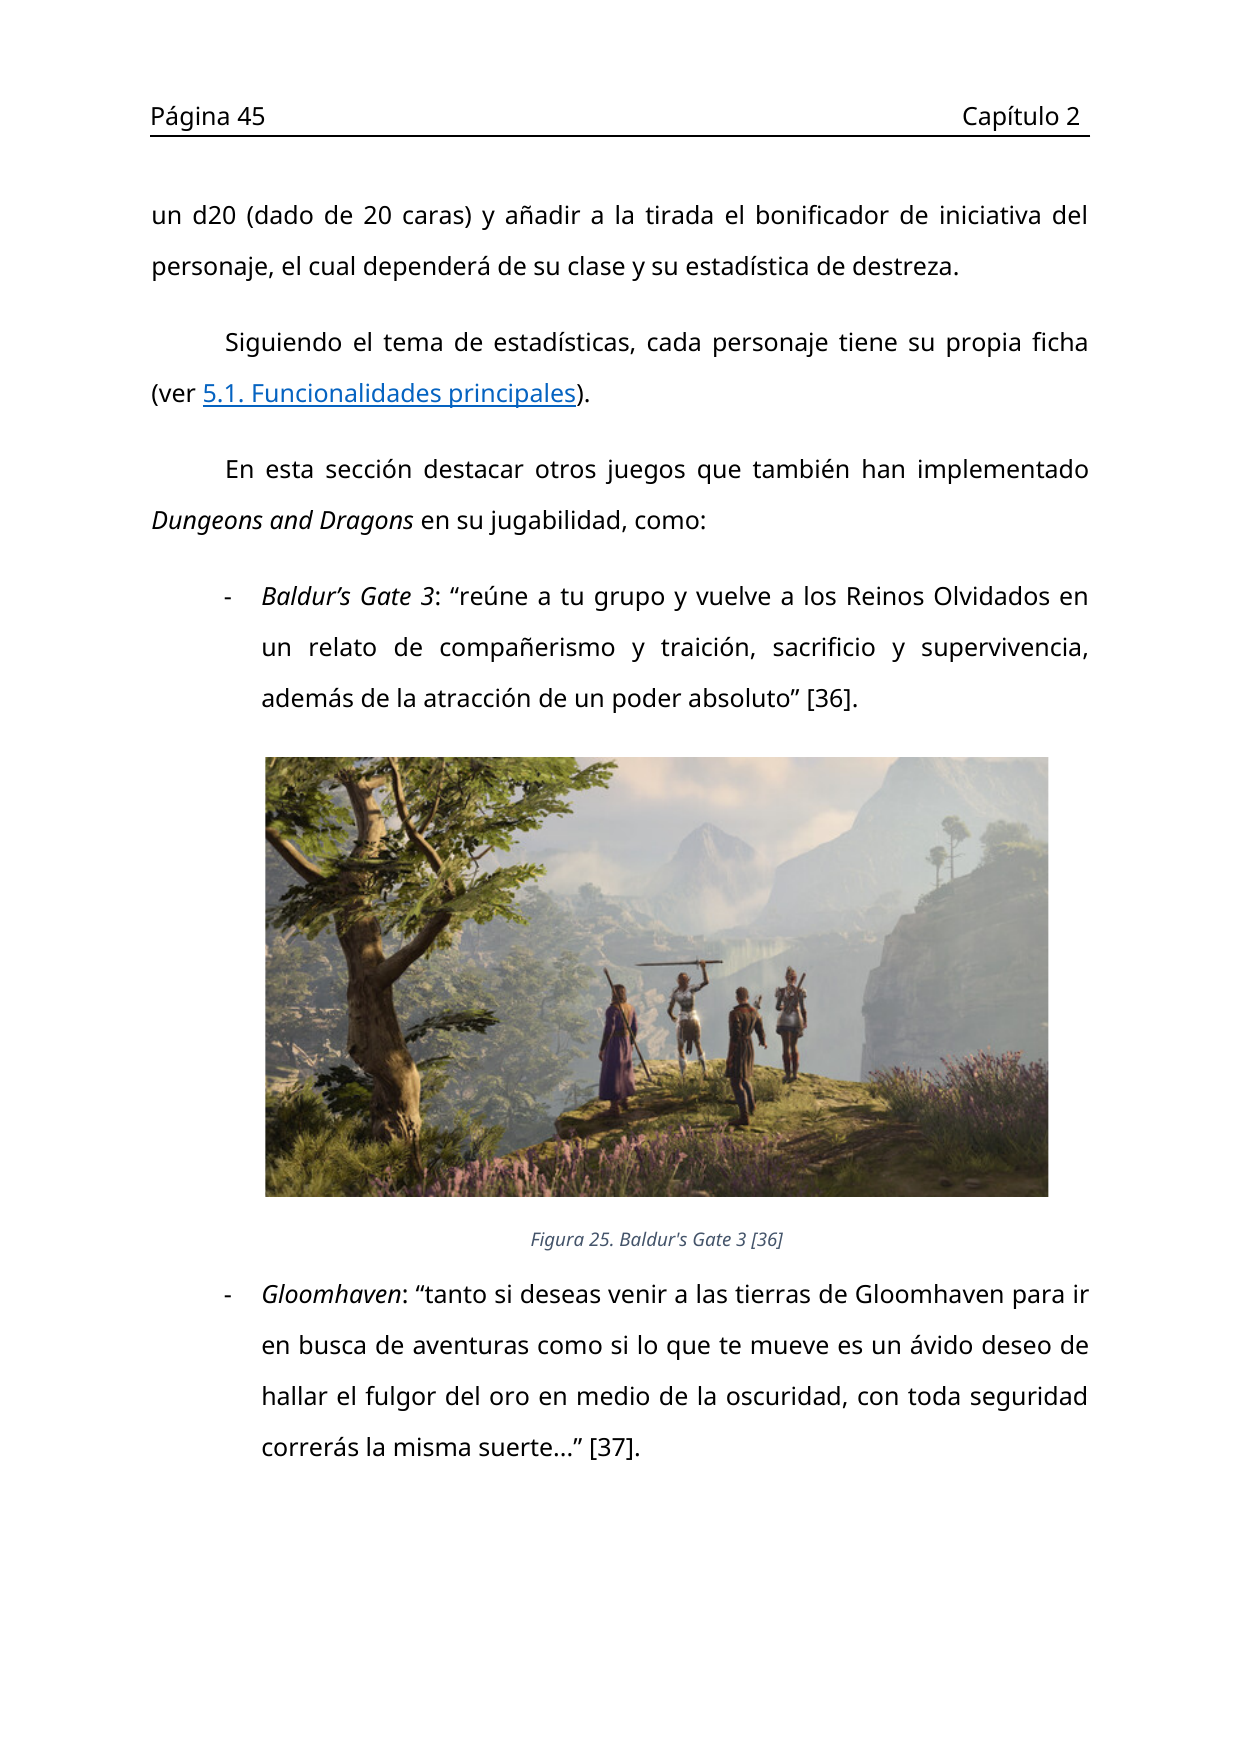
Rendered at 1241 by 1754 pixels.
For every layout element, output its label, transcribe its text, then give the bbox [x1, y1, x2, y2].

text Figura 25. Baldur's Gate 3 [151, 1226, 1090, 1252]
text Siguiendo el tema de estadísticas, cada personaje tiene su propia ficha (ver 5.1. Funcionalidades principales). [151, 325, 1090, 410]
picture [265, 757, 1049, 1197]
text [151, 198, 1090, 283]
list Baldur’s Gate 3: “reúne a tu grupo y vuelve a los Reinos Olvidados en un relato de compañerismo y traición, sacrificio y supervivencia, además de la atracción de un poder absoluto” . [223, 579, 1090, 715]
text En esta sección destacar otros juegos que también han implementado Dungeons and Dragons en su jugabilidad, como: [151, 452, 1090, 537]
list Gloomhaven: “tanto si deseas venir a las tierras de Gloomhaven para ir en busca de aventuras como si lo que te mueve es un ávido deseo de hallar el fulgor del oro en medio de la oscuridad, con toda seguridad correrás la misma suerte...” . [223, 1277, 1090, 1464]
